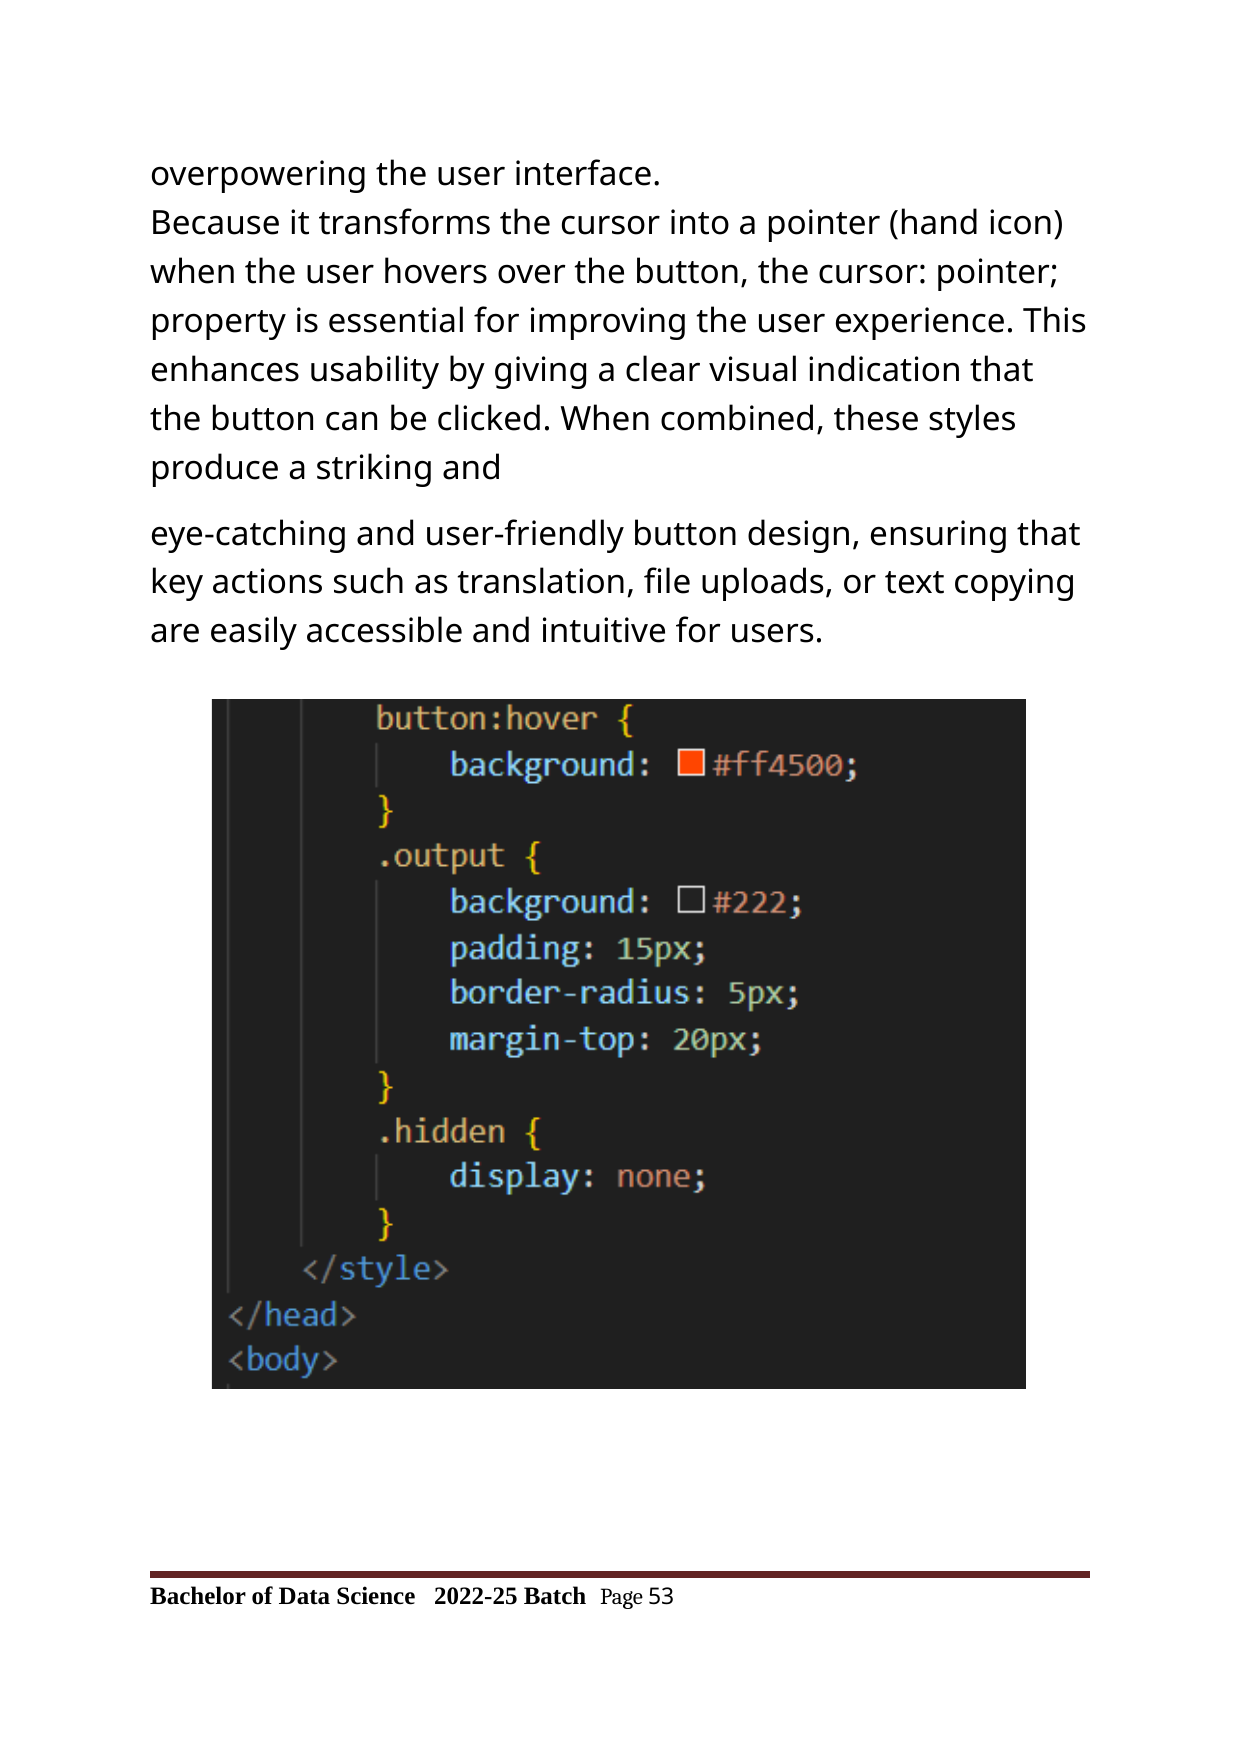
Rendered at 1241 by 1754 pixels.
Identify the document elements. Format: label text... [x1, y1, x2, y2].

text eye-catching and user-friendly button design, ensuring that key actions such as translation, file uploads, or text copying are easily accessible and intuitive for users. [150, 509, 1090, 653]
picture [210, 699, 1025, 1386]
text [150, 150, 1090, 489]
